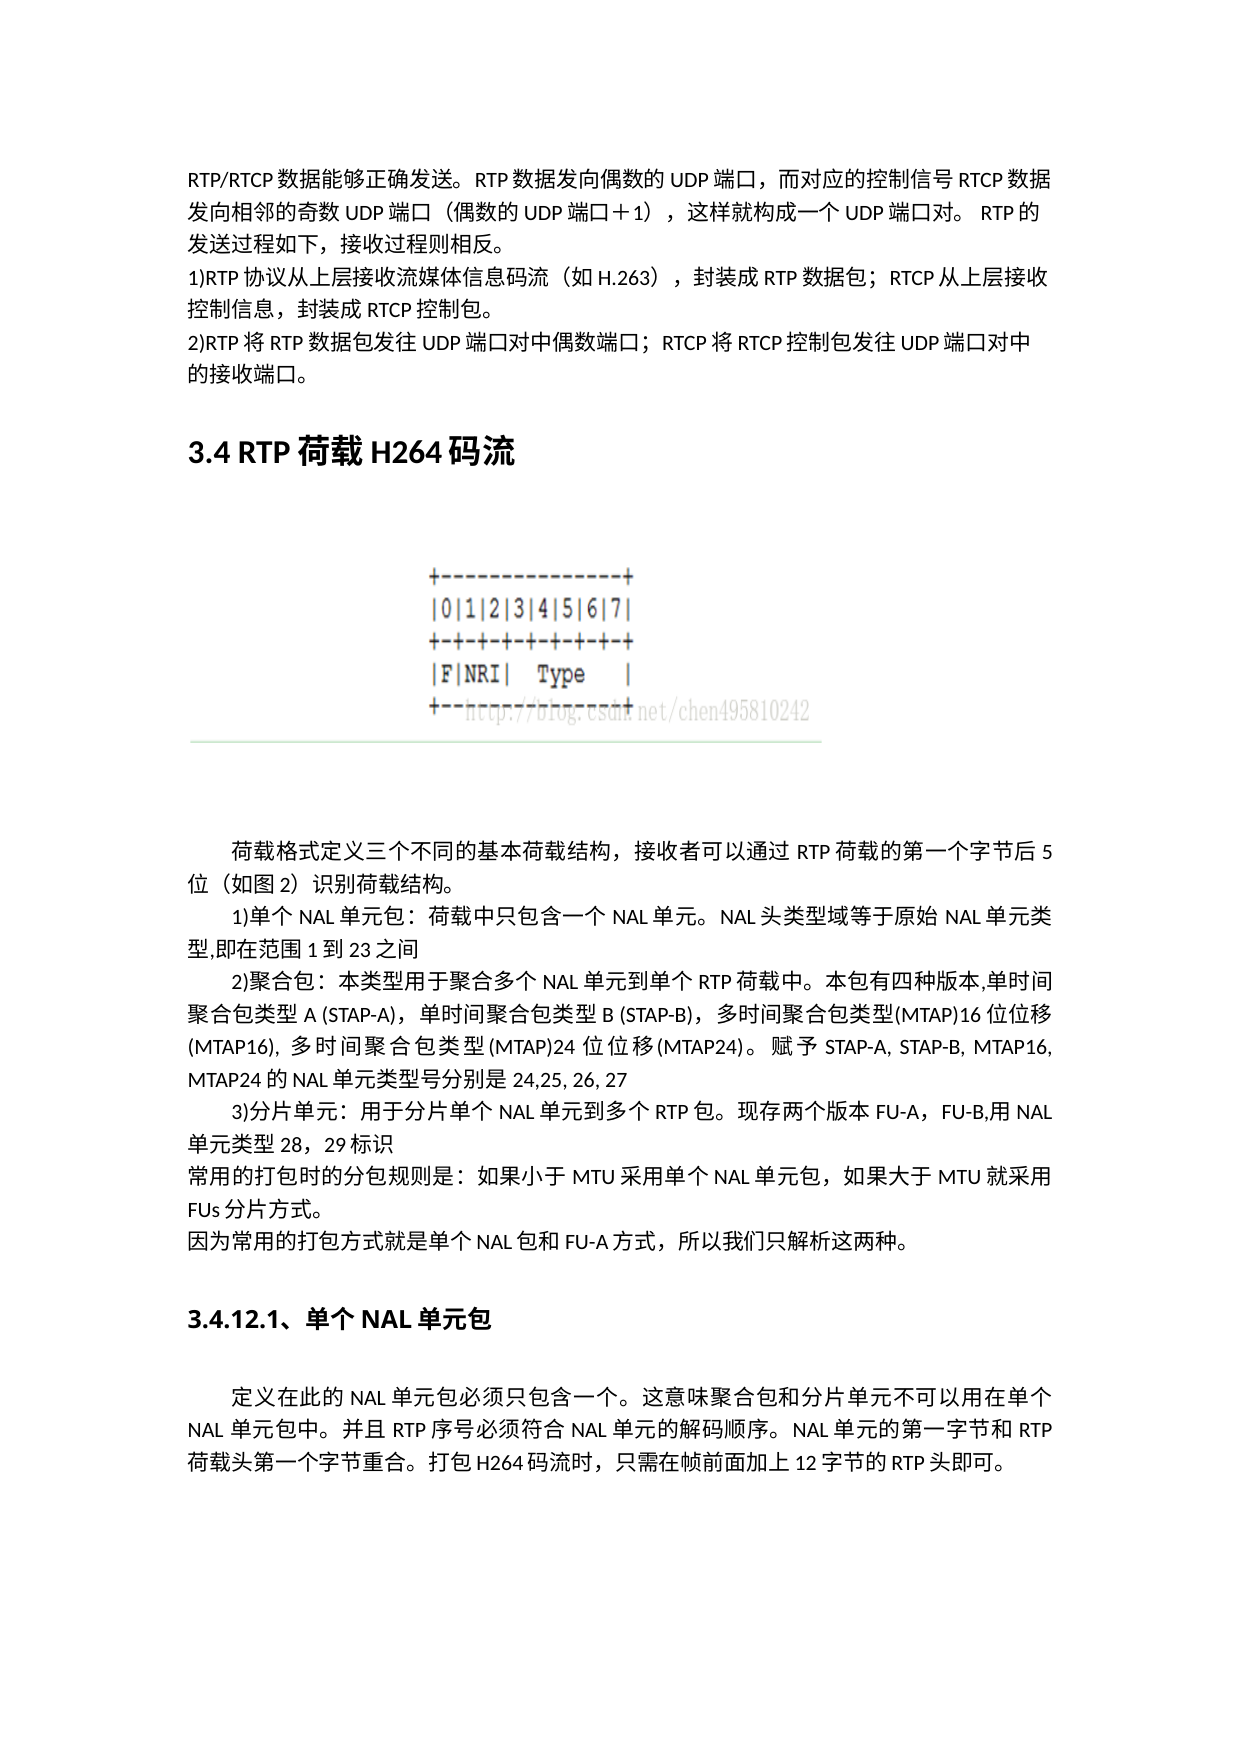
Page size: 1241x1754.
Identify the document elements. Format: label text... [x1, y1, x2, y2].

list 1)RTP协议从上层接收流媒体信息码流（如H.263），封装成RTP数据包；RTCP从上层接收控制信息，封装成RTCP控制包。 [187, 259, 1053, 324]
text 因为常用的打包方式就是单个NAL包和FU-A方式，所以我们只解析这两种。 [187, 1224, 1053, 1256]
list 2)RTP将RTP 数据包发往UDP端口对中偶数端口；RTCP将RTCP控制包发往UDP端口对中的接收端口。 [187, 324, 1053, 389]
text 2)聚合包：本类型用于聚合多个NAL单元到单个RTP荷载中。本包有四种版本,单时间聚合包类型A (STAP-A)，单时间聚合包类型B (STAP-B)，多时间聚合包类型(MTAP)16位位移(MTAP16), 多时间聚合包类型(MTAP)24位位移(MTAP24)。赋予STAP-A, STAP-B, MTAP16, MTAP24的NAL单元类型号分别是 24,25, 26, 27 [187, 964, 1053, 1094]
text 常用的打包时的分包规则是：如果小于MTU采用单个NAL单元包，如果大于MTU就采用FUs分片方式。 [187, 1159, 1053, 1224]
subtitle 3.4.12.1、单个NAL单元包 [187, 1285, 1053, 1350]
text 3)分片单元：用于分片单个NAL单元到多个RTP包。现存两个版本FU-A，FU-B,用NAL单元类型 28，29标识 [187, 1094, 1053, 1159]
picture [190, 539, 822, 743]
text 定义在此的NAL单元包必须只包含一个。这意味聚合包和分片单元不可以用在单个NAL 单元包中。并且RTP序号必须符合NAL单元的解码顺序。NAL单元的第一字节和RTP荷载头第一个字节重合。打包H264码流时，只需在帧前面加上12字节的RTP头即可。 [187, 1379, 1053, 1477]
text 荷载格式定义三个不同的基本荷载结构，接收者可以通过RTP荷载的第一个字节后5位（如图2）识别荷载结构。 [187, 834, 1053, 899]
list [187, 162, 1053, 259]
subtitle 3.4 RTP荷载H264码流 [187, 417, 1053, 482]
text 1)单个NAL单元包：荷载中只包含一个NAL单元。NAL头类型域等于原始 NAL单元类型,即在范围1到23之间 [187, 899, 1053, 964]
